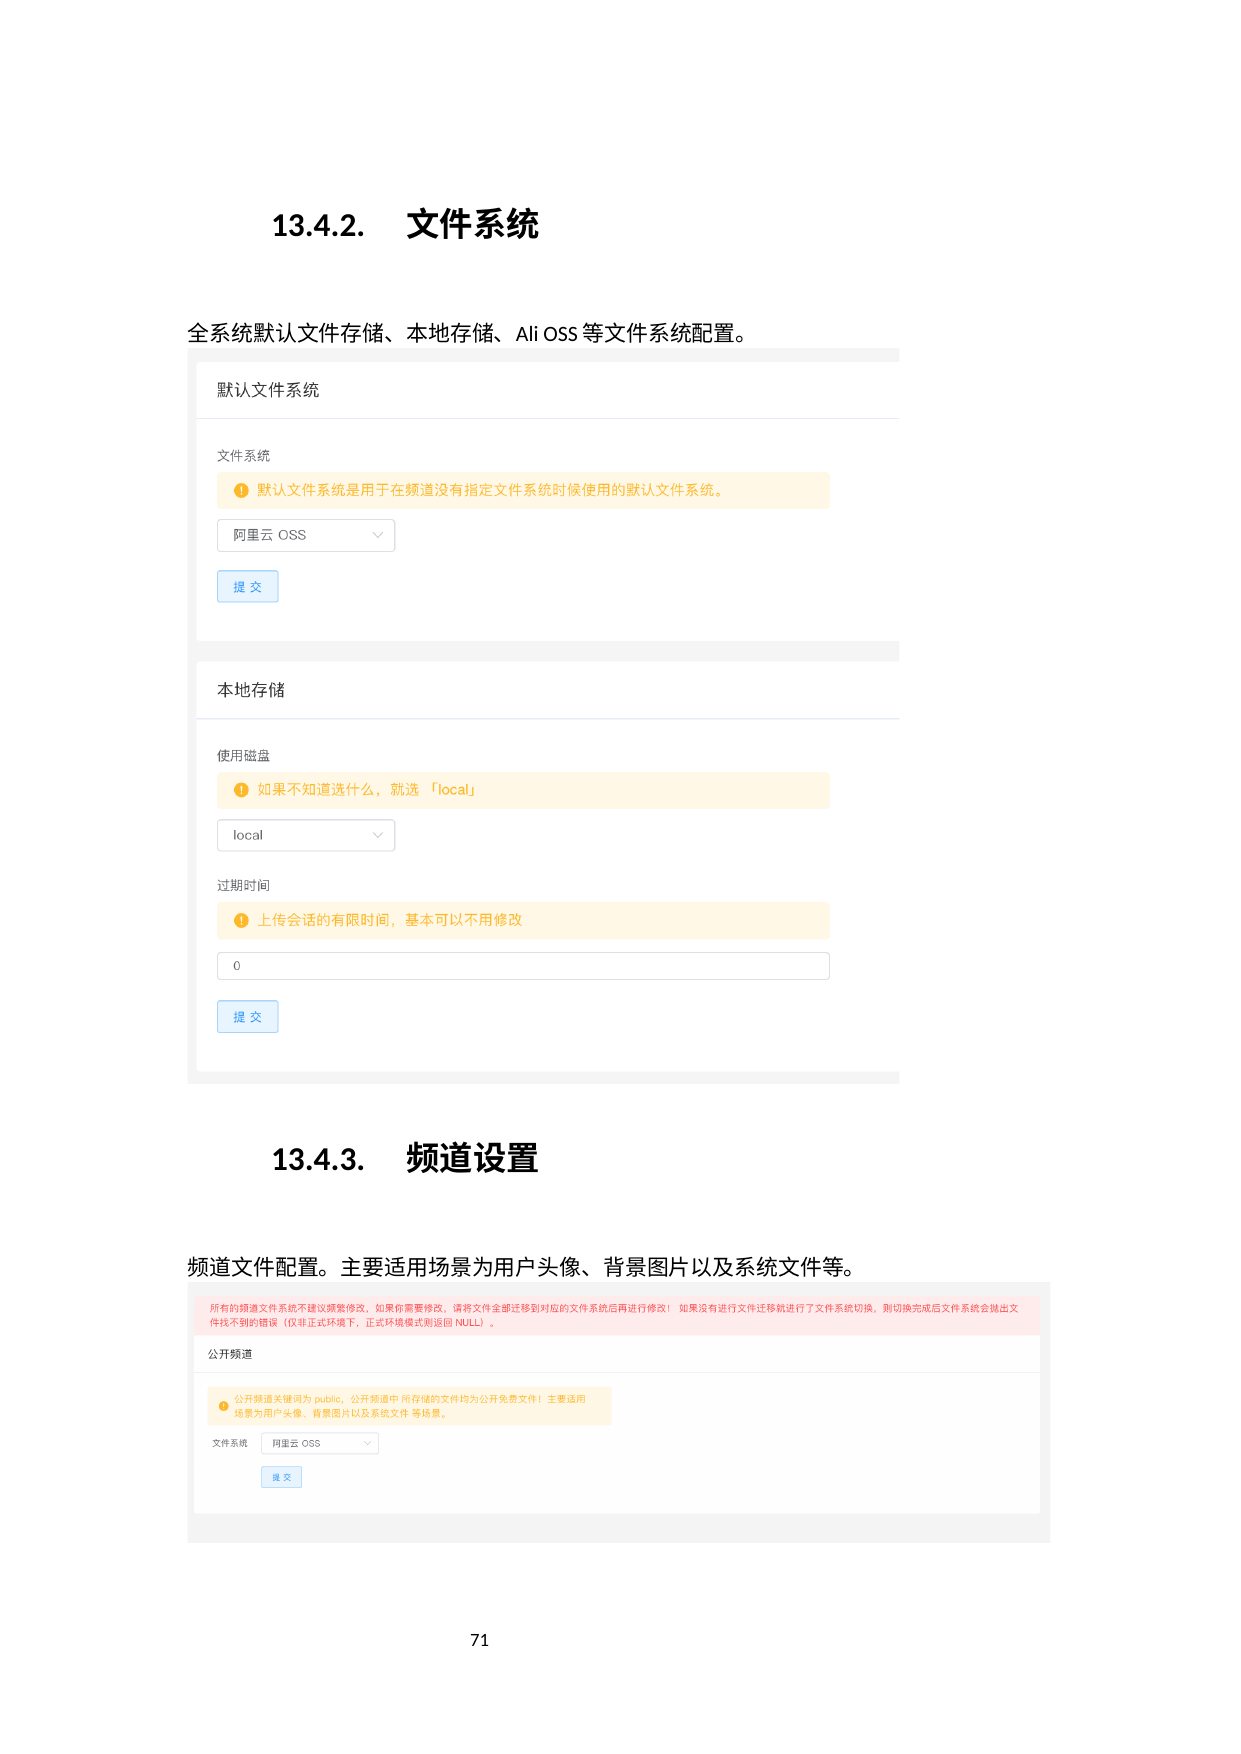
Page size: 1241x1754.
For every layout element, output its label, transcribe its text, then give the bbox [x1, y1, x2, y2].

list 频道文件配置。主要适用场景为用户头像、背景图片以及系统文件等。 [187, 1250, 1053, 1282]
picture [187, 348, 900, 1084]
subtitle 文件系统 [271, 189, 1053, 254]
subtitle 频道设置 [271, 1123, 1053, 1188]
picture [187, 1282, 1051, 1543]
list 全系统默认文件存储、本地存储、Ali OSS等文件系统配置。 [187, 316, 1053, 348]
